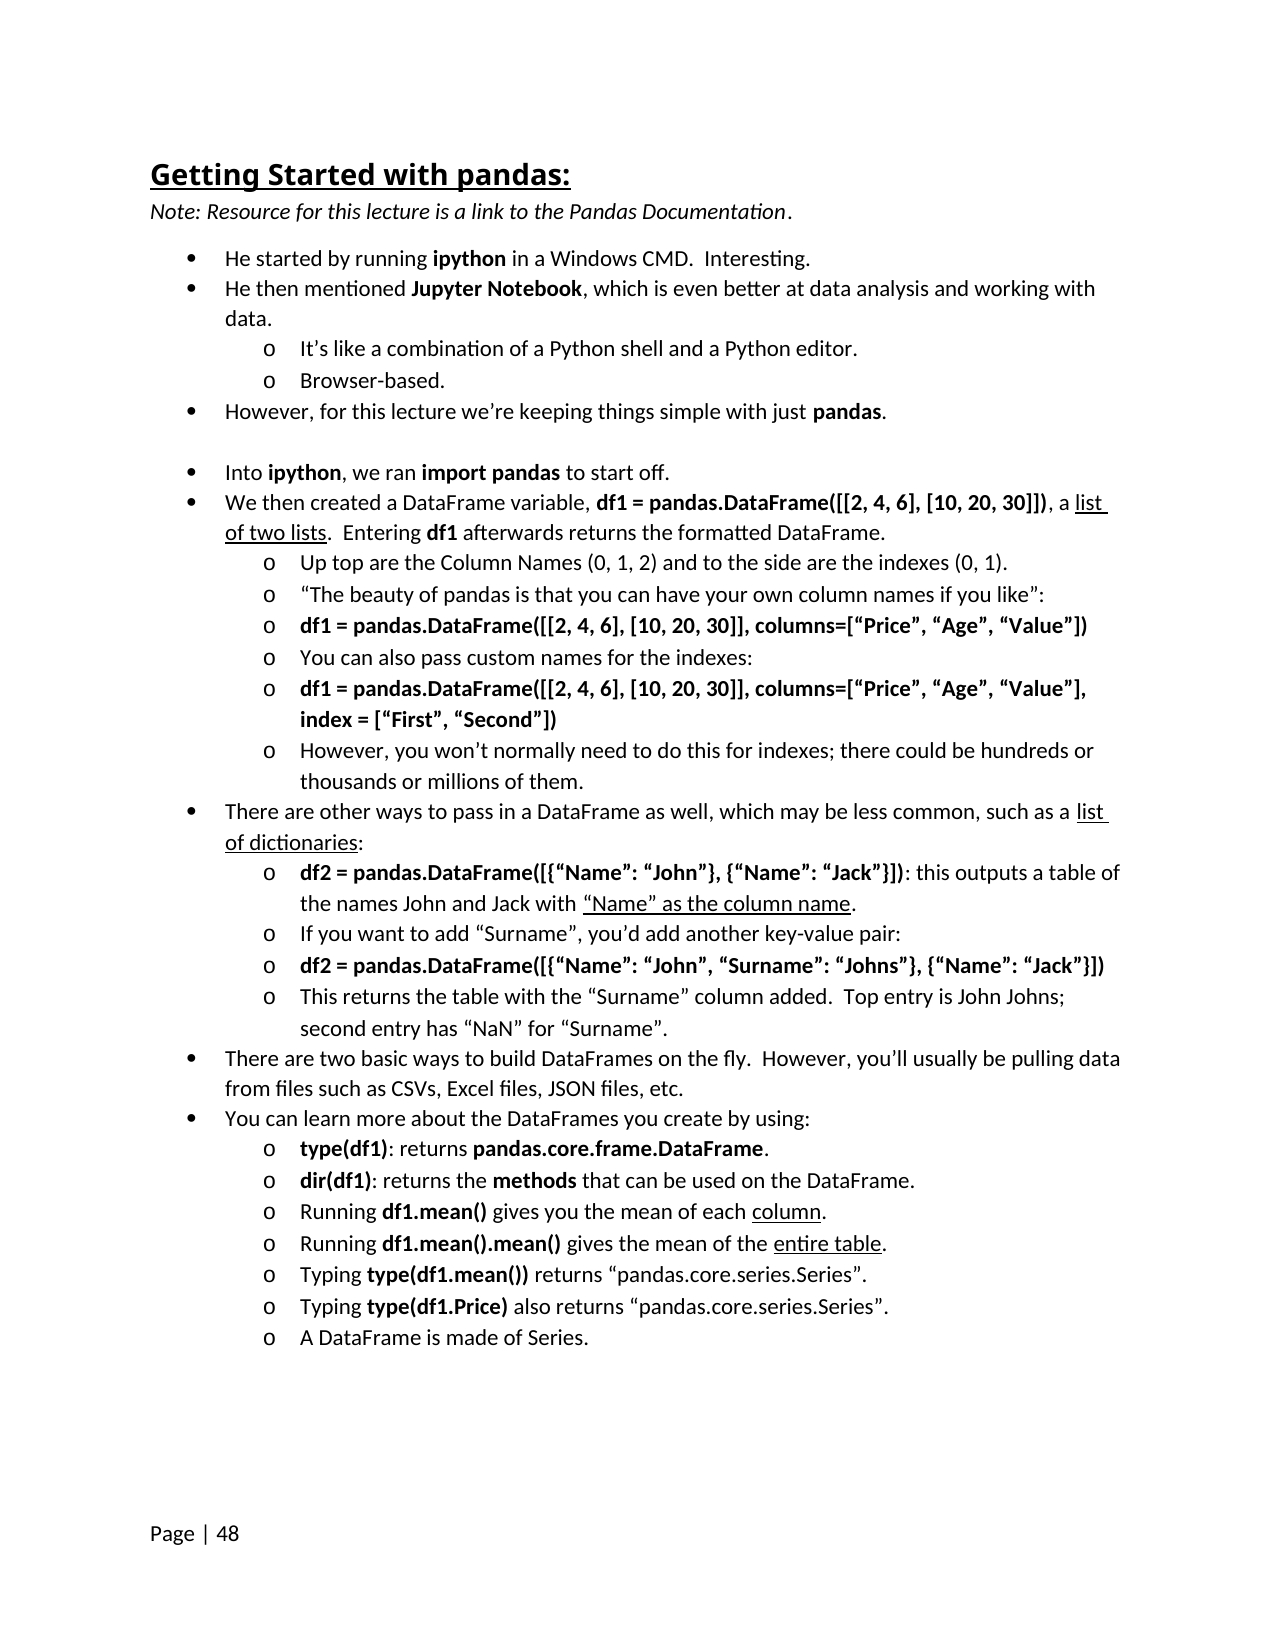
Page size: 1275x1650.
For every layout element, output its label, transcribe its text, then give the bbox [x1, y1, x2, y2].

list Into ipython, we ran import pandas to start off. [187, 458, 1125, 486]
list df2 = pandas.DataFrame([{“Name”: “John”}, {“Name”: “Jack”}]): this outputs a table of the names John and Jack with “Name” as the column name. [262, 858, 1125, 917]
list However, you won’t normally need to do this for indexes; there could be hundreds or thousands or millions of them. [262, 736, 1125, 795]
list If you want to add “Surname”, you’d add another key-value pair: [262, 919, 1125, 948]
list He started by running ipython in a Windows CMD. Interesting. [187, 244, 1125, 272]
list However, for this lecture we’re keeping things simple with just pandas. [187, 397, 1125, 425]
list We then created a DataFrame variable, df1 = pandas.DataFrame([[2, 4, 6], [10, 20, 30]]), a list of two lists. Entering df1 afterwards returns the formatted DataFrame. [187, 488, 1125, 546]
list It’s like a combination of a Python shell and a Python editor. [262, 334, 1125, 364]
text Note: Resource for this lecture is a link to the Pandas Documentation. [150, 197, 1125, 225]
list He then mentioned Jupyter Notebook, which is even better at data analysis and working with data. [187, 274, 1125, 332]
list df2 = pandas.DataFrame([{“Name”: “John”, “Surname”: “Johns”}, {“Name”: “Jack”}]) [262, 951, 1125, 980]
list dir(df1): returns the methods that can be used on the DataFrame. [262, 1166, 1125, 1195]
list Typing type(df1.Price) also returns “pandas.core.series.Series”. [262, 1292, 1125, 1321]
list df1 = pandas.DataFrame([[2, 4, 6], [10, 20, 30]], columns=[“Price”, “Age”, “Value”], index = [“First”, “Second”]) [262, 674, 1125, 734]
list A DataFrame is made of Series. [262, 1323, 1125, 1352]
list This returns the table with the “Surname” column added. Top entry is John Johns; second entry has “NaN” for “Surname”. [262, 982, 1125, 1042]
list Browser-based. [262, 366, 1125, 395]
list There are two basic ways to build DataFrames on the fly. However, you’ll usually be pulling data from files such as CSVs, Excel files, JSON files, etc. [187, 1044, 1125, 1102]
list df1 = pandas.DataFrame([[2, 4, 6], [10, 20, 30]], columns=[“Price”, “Age”, “Value”]) [262, 611, 1125, 641]
list type(df1): returns pandas.core.frame.DataFrame. [262, 1134, 1125, 1164]
list Running df1.mean() gives you the mean of each column. [262, 1197, 1125, 1227]
list Running df1.mean().mean() gives the mean of the entire table. [262, 1229, 1125, 1258]
list You can also pass custom names for the indexes: [262, 643, 1125, 672]
list There are other ways to pass in a DataFrame as well, which may be less common, such as a list of dictionaries: [187, 797, 1125, 856]
list “The beauty of pandas is that you can have your own column names if you like”: [262, 580, 1125, 609]
subtitle Getting Started with pandas: [150, 154, 1125, 194]
list Up top are the Column Names (0, 1, 2) and to the side are the indexes (0, 1). [262, 548, 1125, 578]
list You can learn more about the DataFrames you create by using: [187, 1104, 1125, 1132]
list Typing type(df1.mean()) returns “pandas.core.series.Series”. [262, 1260, 1125, 1289]
